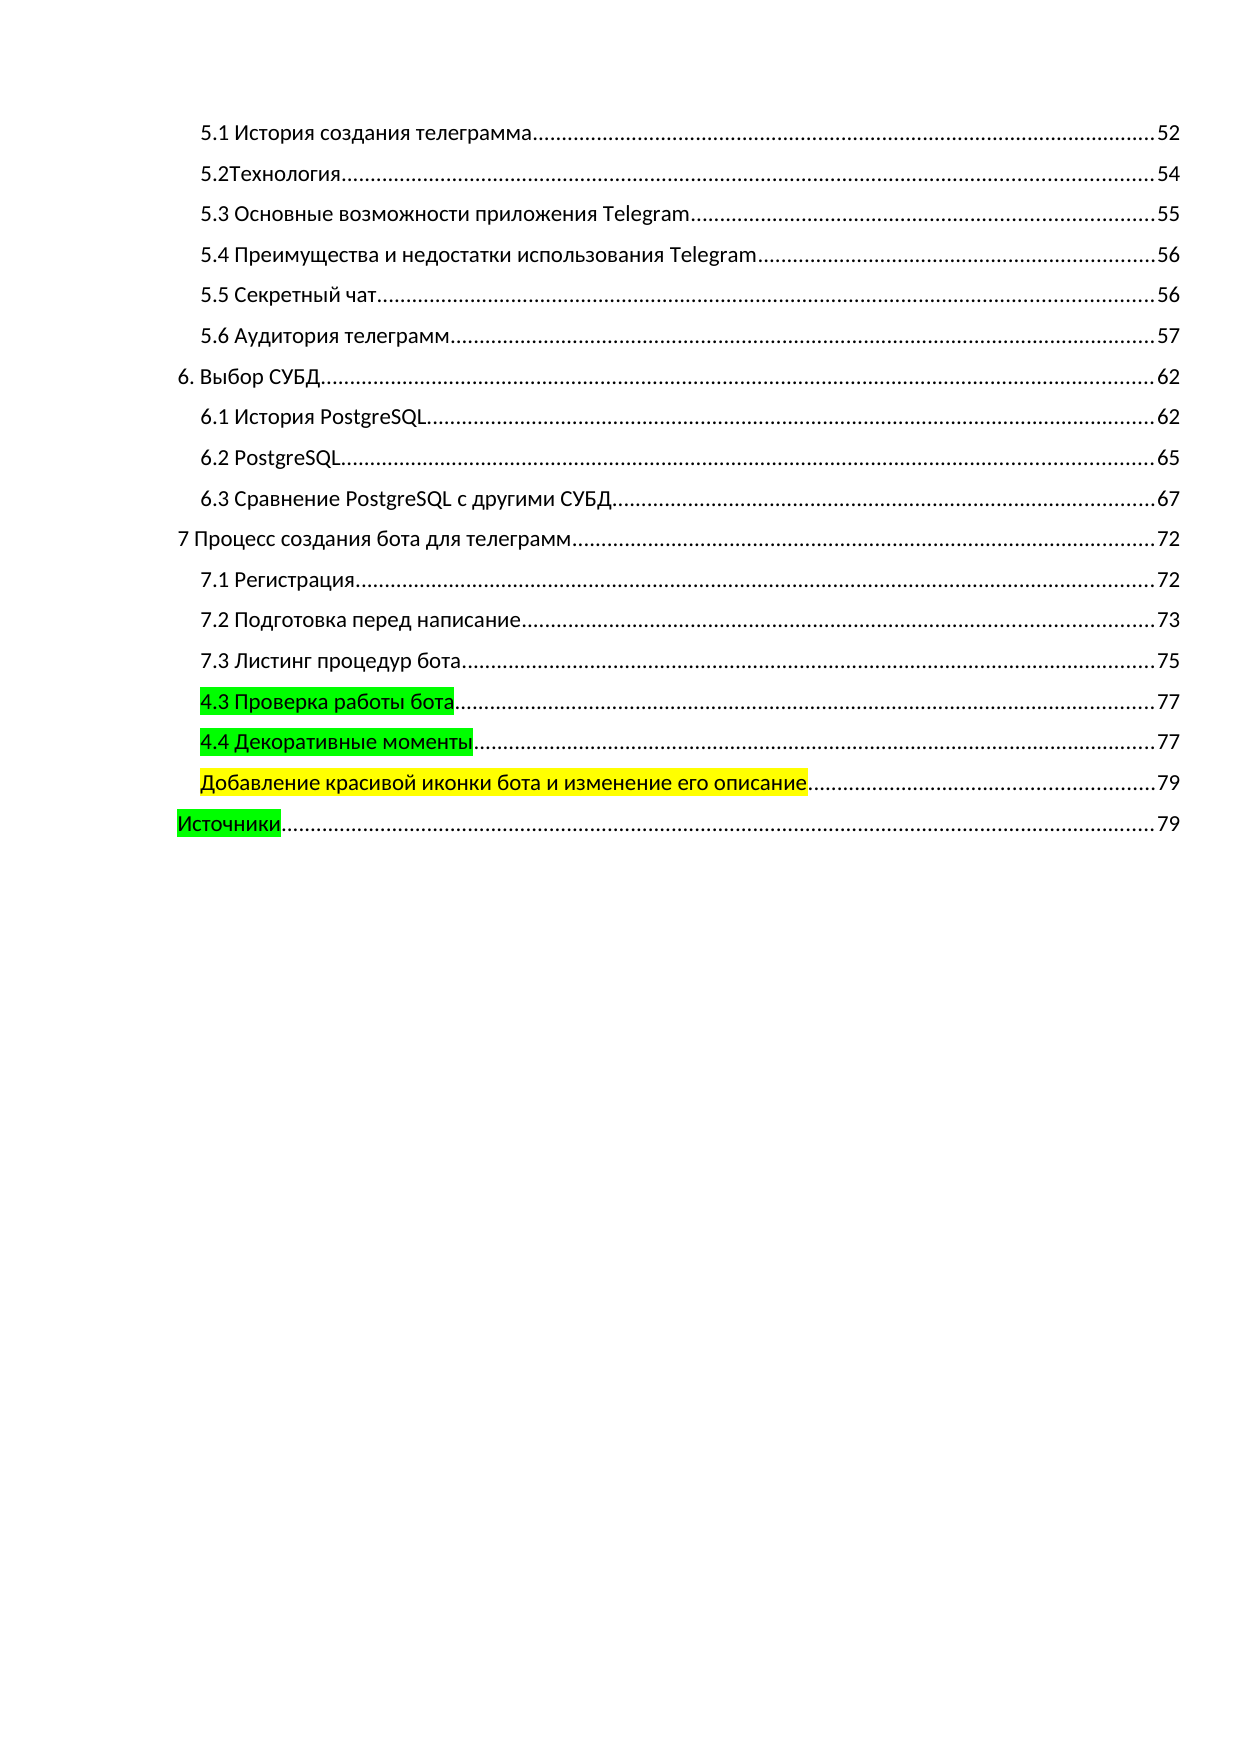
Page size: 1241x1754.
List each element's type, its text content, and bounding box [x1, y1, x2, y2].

text 5.6 Аудитория телеграмм 57 [200, 321, 1181, 349]
text 5.5 Секретный чат 56 [200, 281, 1181, 309]
text 7.3 Листинг процедур бота 75 [200, 646, 1181, 674]
text 4.4 Декоративные моменты 77 [200, 727, 1181, 756]
text 7 Процесс создания бота для телеграмм 72 [177, 524, 1181, 552]
text 5.4 Преимущества и недостатки использования Telegram 56 [200, 240, 1181, 268]
text 4.3 Проверка работы бота 77 [454, 687, 1181, 715]
text 6.3 Сравнение PostgreSQL c другими СУБД 67 [200, 484, 1181, 512]
text 5.1 История создания телеграмма 52 [200, 118, 1181, 146]
text Добавление красивой иконки бота и изменение его описание 79 [808, 768, 1181, 796]
text 7.1 Регистрация 72 [200, 565, 1181, 593]
text 7.2 Подготовка перед написание 73 [200, 606, 1181, 634]
text 6.1 История PostgreSQL 62 [200, 402, 1181, 431]
text 5.2Технология 54 [200, 159, 1181, 187]
text 6.2 PostgreSQL 65 [200, 443, 1181, 471]
text Источники 79 [281, 809, 1181, 837]
text 6. Выбор СУБД 62 [177, 362, 1181, 390]
text 5.3 Основные возможности приложения Telegram 55 [200, 199, 1181, 227]
